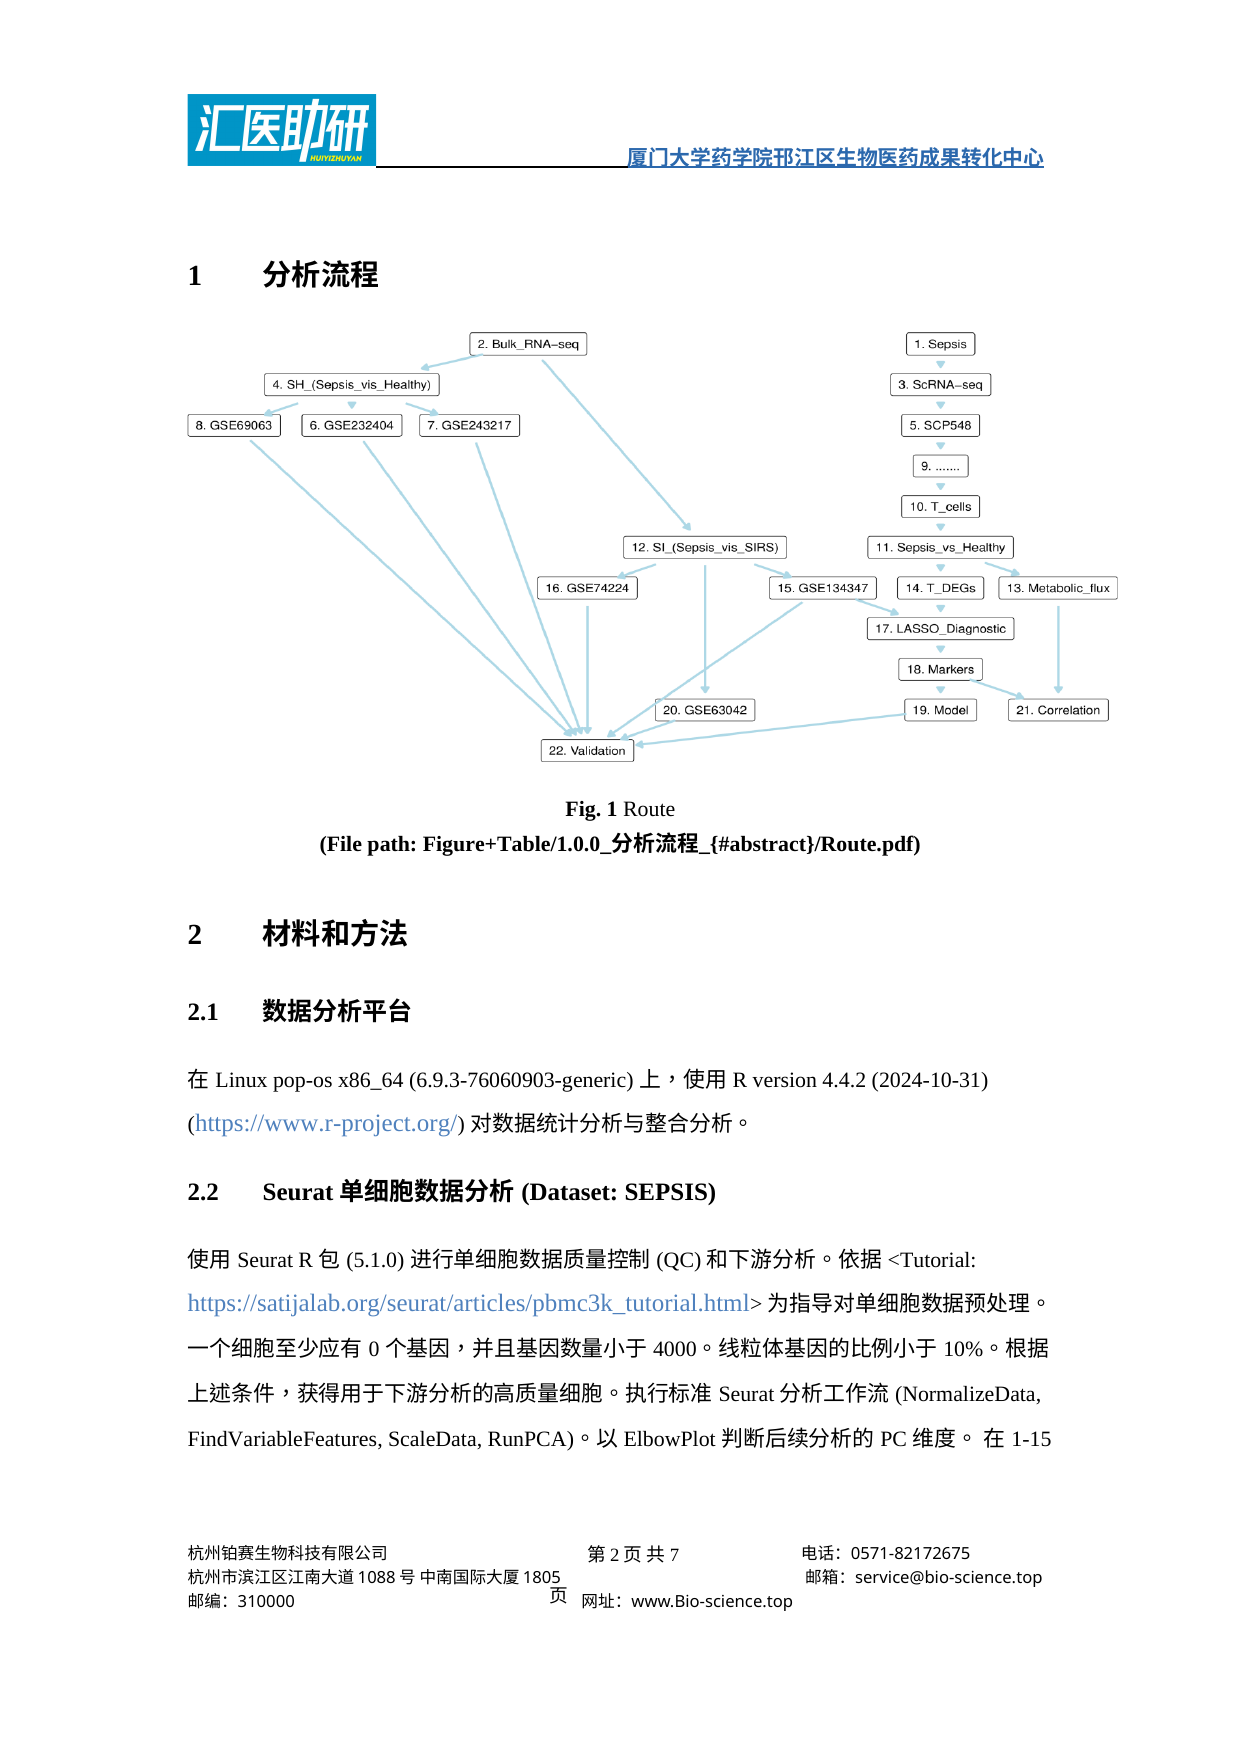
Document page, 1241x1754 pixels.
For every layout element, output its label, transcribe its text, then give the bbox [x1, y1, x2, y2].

picture [187, 332, 1118, 762]
picture [243, 106, 284, 150]
picture [210, 106, 243, 150]
picture [282, 99, 327, 161]
text Fig. 1 Route [187, 796, 1053, 821]
picture [327, 106, 368, 150]
text (File path: Figure+Table/1.0.0_分析流程_{#abstract}/Route.pdf) [187, 828, 1053, 858]
picture [196, 131, 208, 150]
text 在 Linux pop-os x86_64 (6.9.3-76060903-generic) 上，使用 R version 4.4.2 (2024-10-31) (https://www.r-project.org/) 对数据统计分析与整合分析。 [187, 1064, 1053, 1138]
subtitle 2 材料和方法 [187, 914, 1053, 953]
picture [201, 118, 208, 127]
subtitle 2.2 Seurat 单细胞数据分析 (Dataset: SEPSIS) [187, 1174, 1053, 1208]
subtitle 2.1 数据分析平台 [187, 994, 1053, 1028]
picture [204, 106, 210, 114]
subtitle 1 分析流程 [187, 255, 1053, 294]
